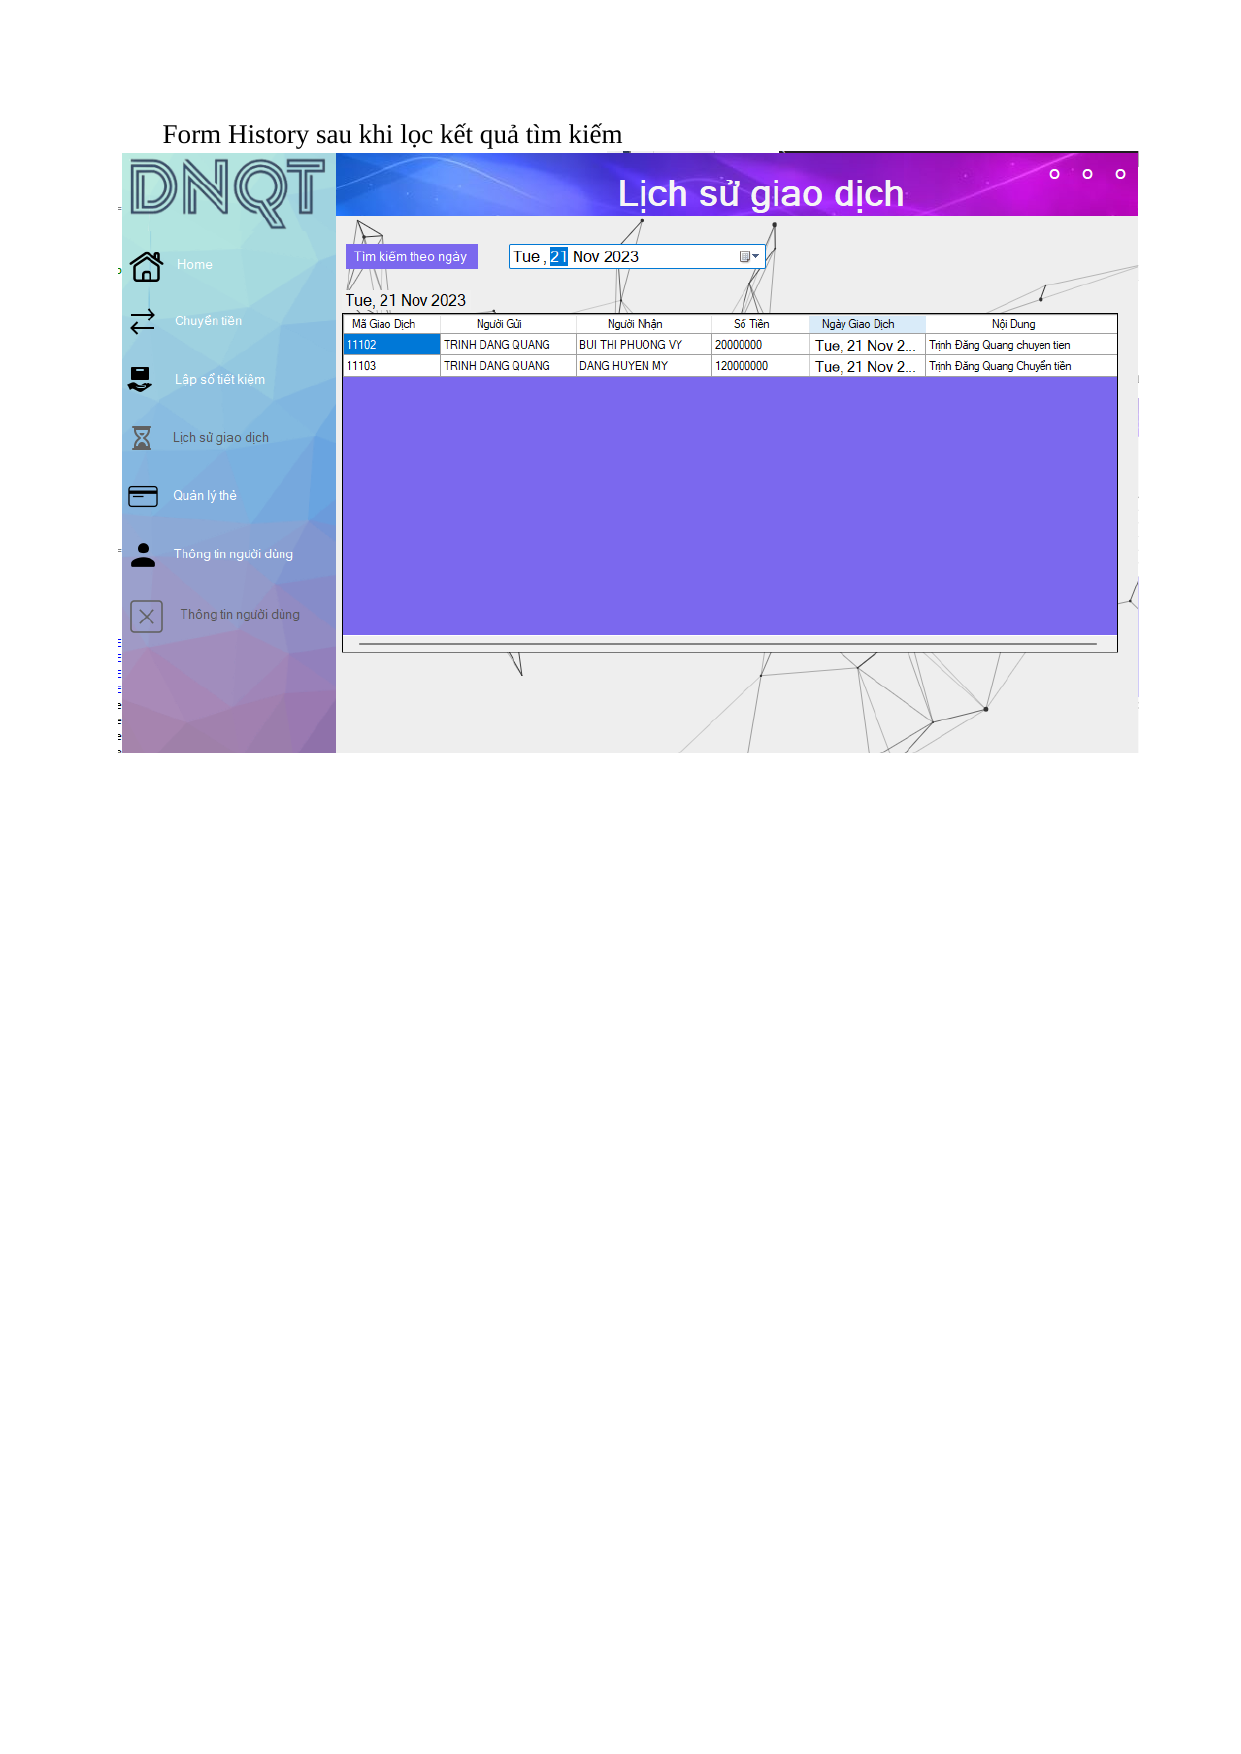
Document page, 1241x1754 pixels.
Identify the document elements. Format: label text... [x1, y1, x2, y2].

text Form History sau khi lọc kết quả tìm kiếm [118, 118, 1122, 151]
picture [118, 151, 1139, 753]
